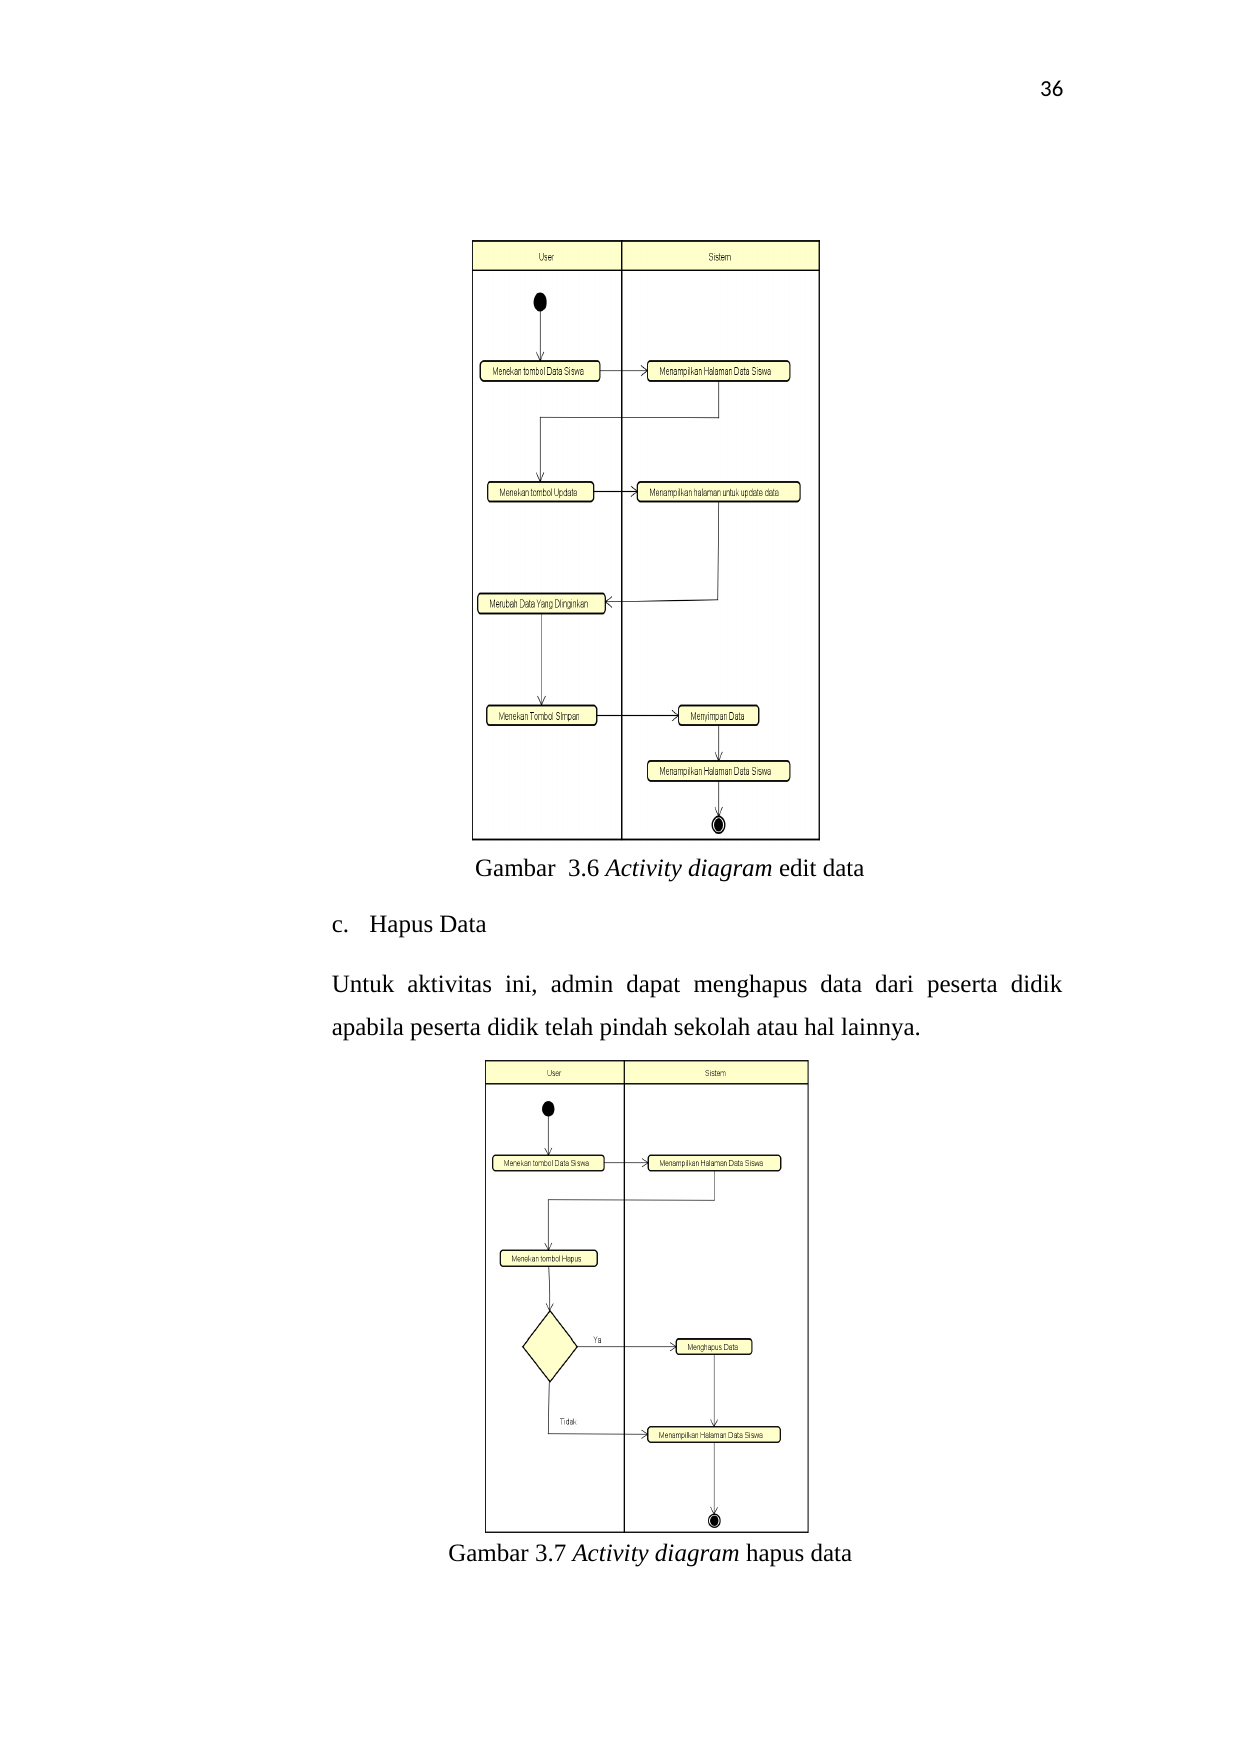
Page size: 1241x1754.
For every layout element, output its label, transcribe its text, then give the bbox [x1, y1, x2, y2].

text Untuk aktivitas ini, admin dapat menghapus data dari peserta didik apabila peserta didik telah pindah sekolah atau hal lainnya. [332, 969, 1063, 1041]
list Hapus Data [332, 909, 1063, 938]
picture [468, 237, 831, 853]
picture [482, 1056, 816, 1538]
